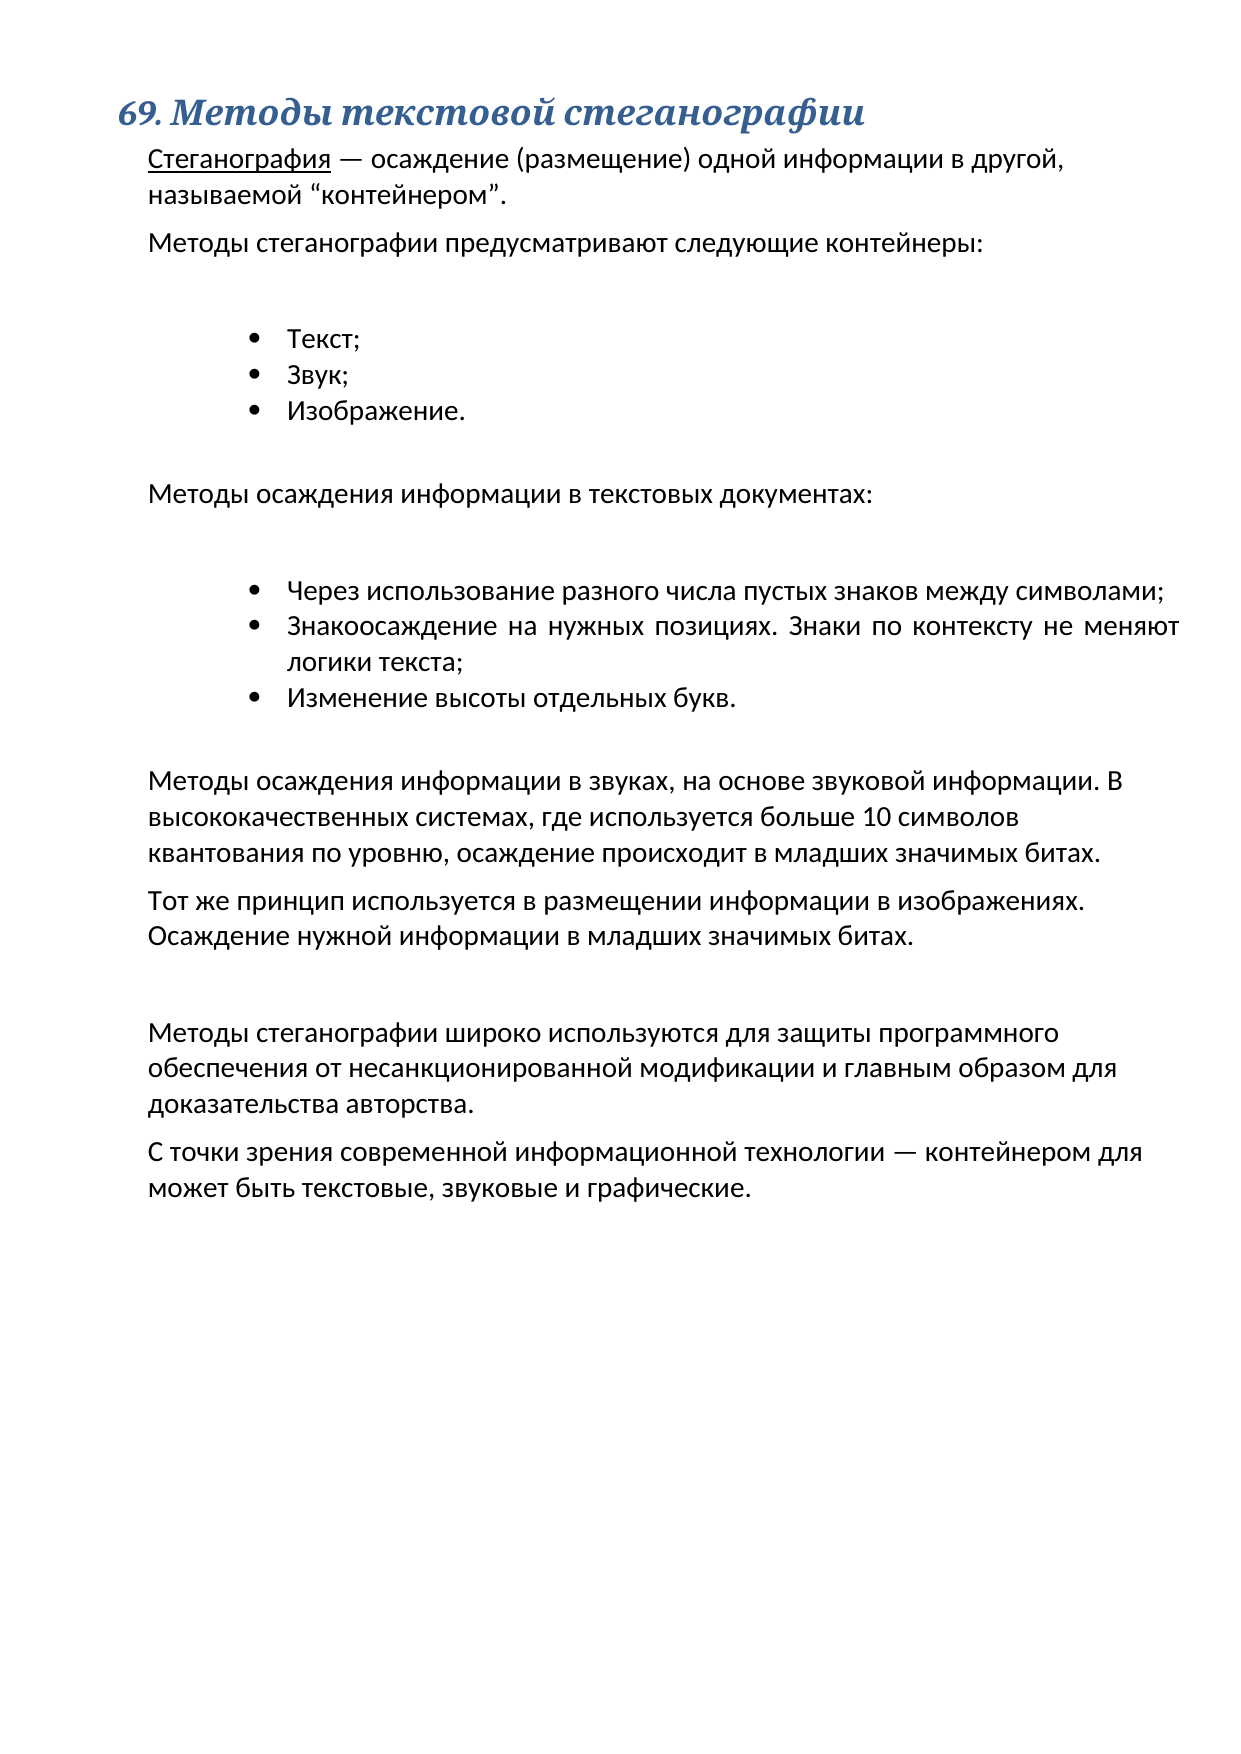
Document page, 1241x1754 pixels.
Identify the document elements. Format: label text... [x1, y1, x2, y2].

text Тот же принцип используется в размещении информации в изображениях. Осаждение нужной информации в младших значимых битах. [148, 882, 1181, 953]
text Стеганография — осаждение (размещение) одной информации в другой, называемой “контейнером”. [148, 141, 1181, 212]
list Изменение высоты отдельных букв. [249, 679, 1181, 714]
list Звук; [249, 356, 1181, 392]
text С точки зрения современной информационной технологии — контейнером для может быть текстовые, звуковые и графические. [148, 1133, 1181, 1204]
subtitle 69. Методы текстовой стеганографии [118, 93, 1181, 134]
list Изображение. [249, 392, 1181, 427]
text Методы осаждения информации в текстовых документах: [148, 476, 1181, 511]
text Методы осаждения информации в звуках, на основе звуковой информации. В высококачественных системах, где используется больше 10 символов квантования по уровню, осаждение происходит в младших значимых битах. [148, 762, 1181, 869]
list Через использование разного числа пустых знаков между символами; [249, 572, 1181, 607]
list Знакоосаждение на нужных позициях. Знаки по контексту не меняют логики текста; [249, 607, 1181, 679]
text Методы стеганографии предусматривают следующие контейнеры: [148, 224, 1181, 260]
list Текст; [249, 321, 1181, 356]
text Методы стеганографии широко используются для защиты программного обеспечения от несанкционированной модификации и главным образом для доказательства авторства. [148, 1014, 1181, 1121]
